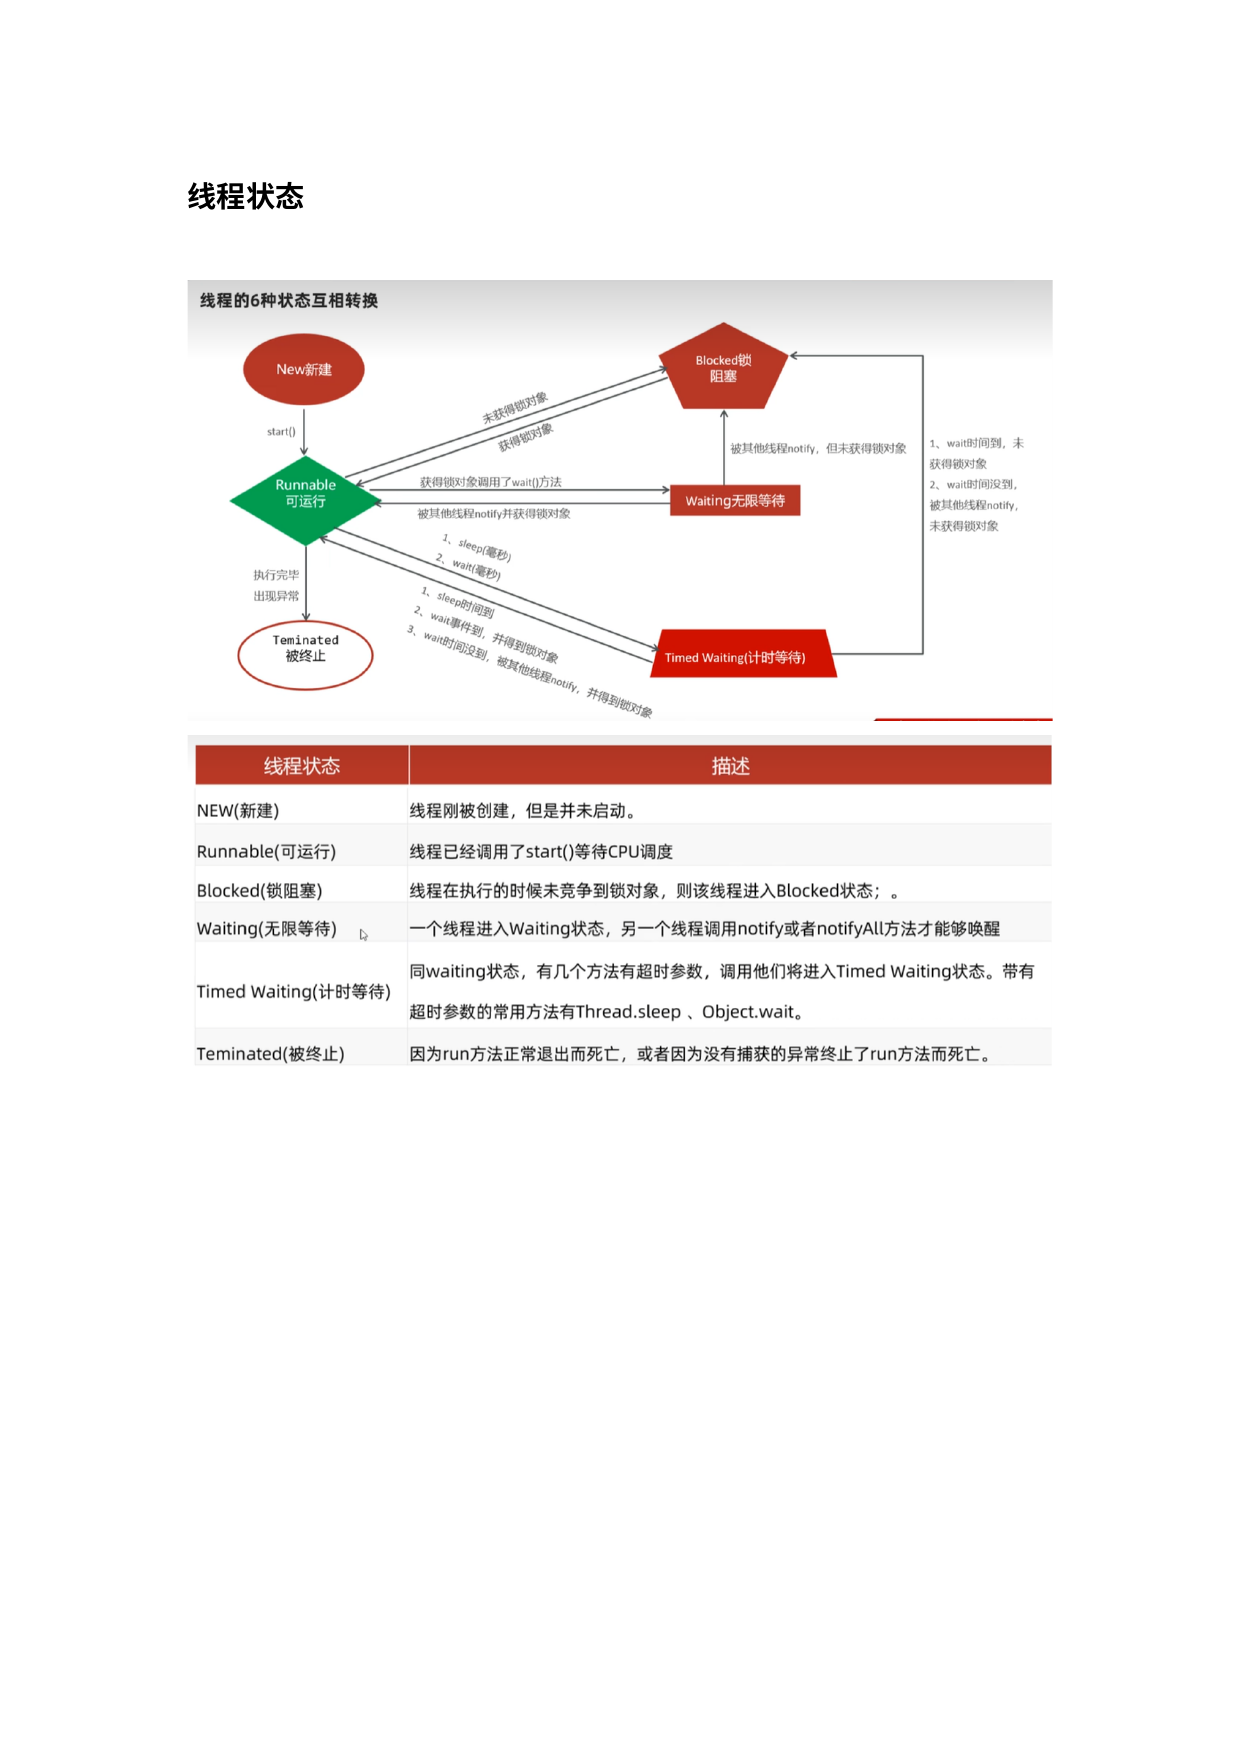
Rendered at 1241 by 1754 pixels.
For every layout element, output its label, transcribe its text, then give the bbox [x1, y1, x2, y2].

subtitle 线程状态 [187, 162, 1053, 227]
picture [187, 735, 1052, 1086]
picture [187, 280, 1053, 721]
